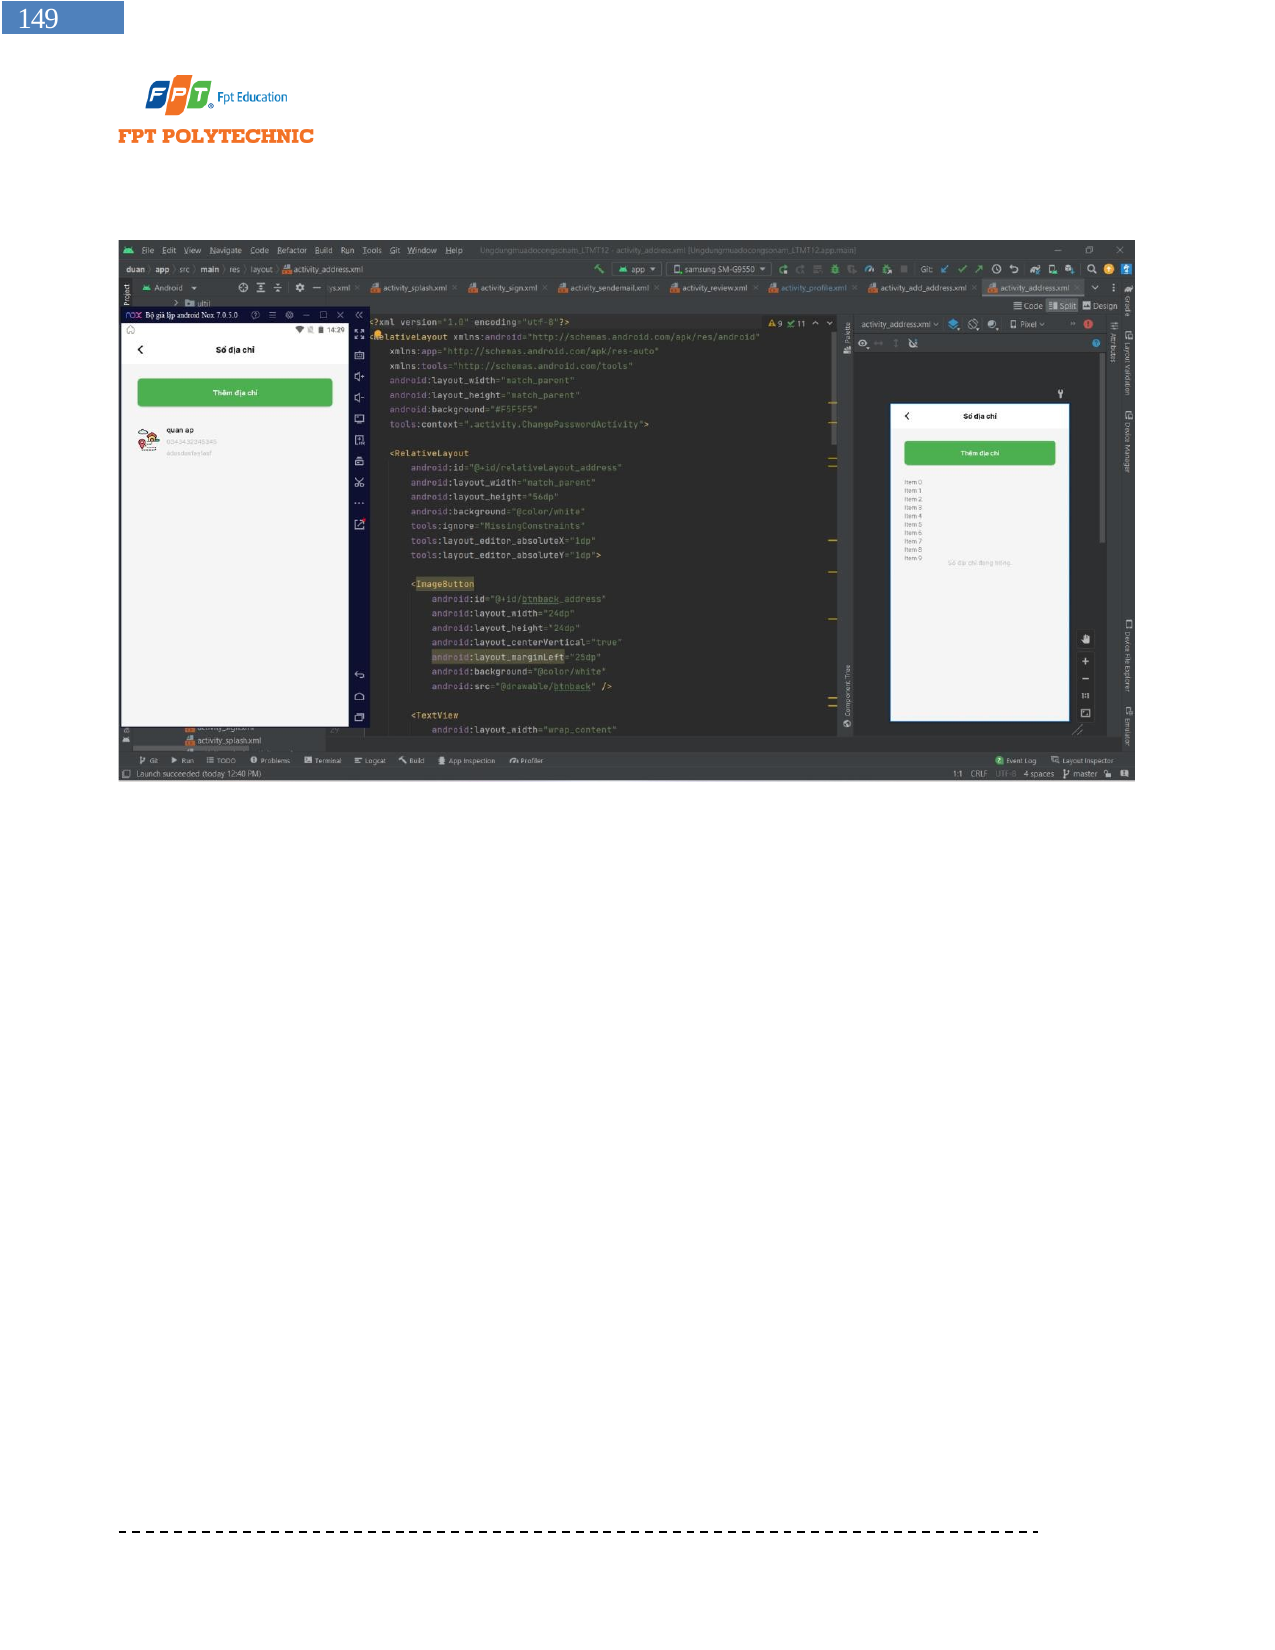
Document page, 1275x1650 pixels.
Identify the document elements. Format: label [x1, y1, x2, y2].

picture [118, 75, 314, 143]
picture [118, 240, 1135, 782]
